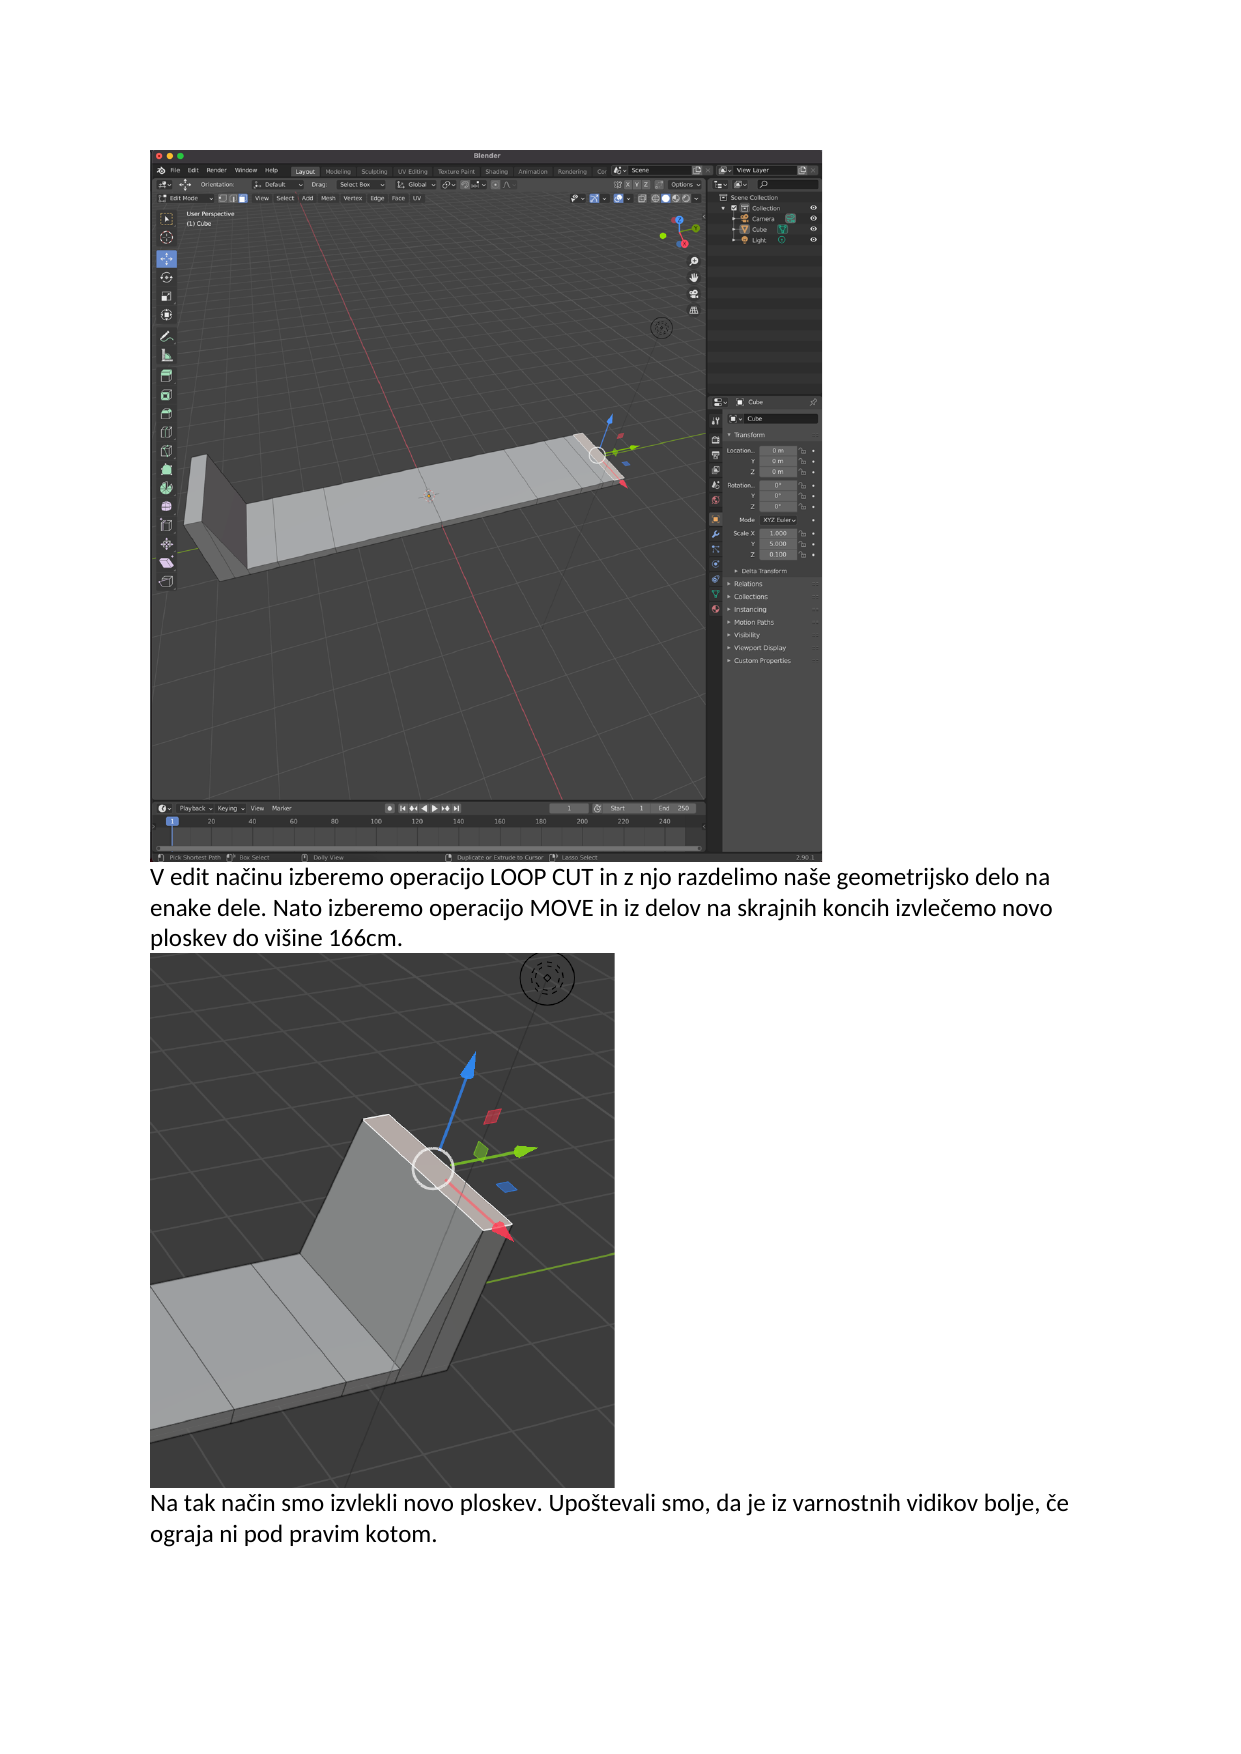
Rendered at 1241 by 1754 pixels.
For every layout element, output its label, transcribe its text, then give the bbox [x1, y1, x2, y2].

text V edit načinu izberemo operacijo LOOP CUT in z njo razdelimo naše geometrijsko delo na enake dele. Nato izberemo operacijo MOVE in iz delov na skrajnih koncih izvlečemo novo ploskev do višine 166cm. [150, 861, 1090, 953]
picture [150, 150, 823, 862]
text Na tak način smo izvlekli novo ploskev. Upoštevali smo, da je iz varnostnih vidikov bolje, če ograja ni pod pravim kotom. [150, 1487, 1090, 1548]
picture [150, 953, 615, 1488]
